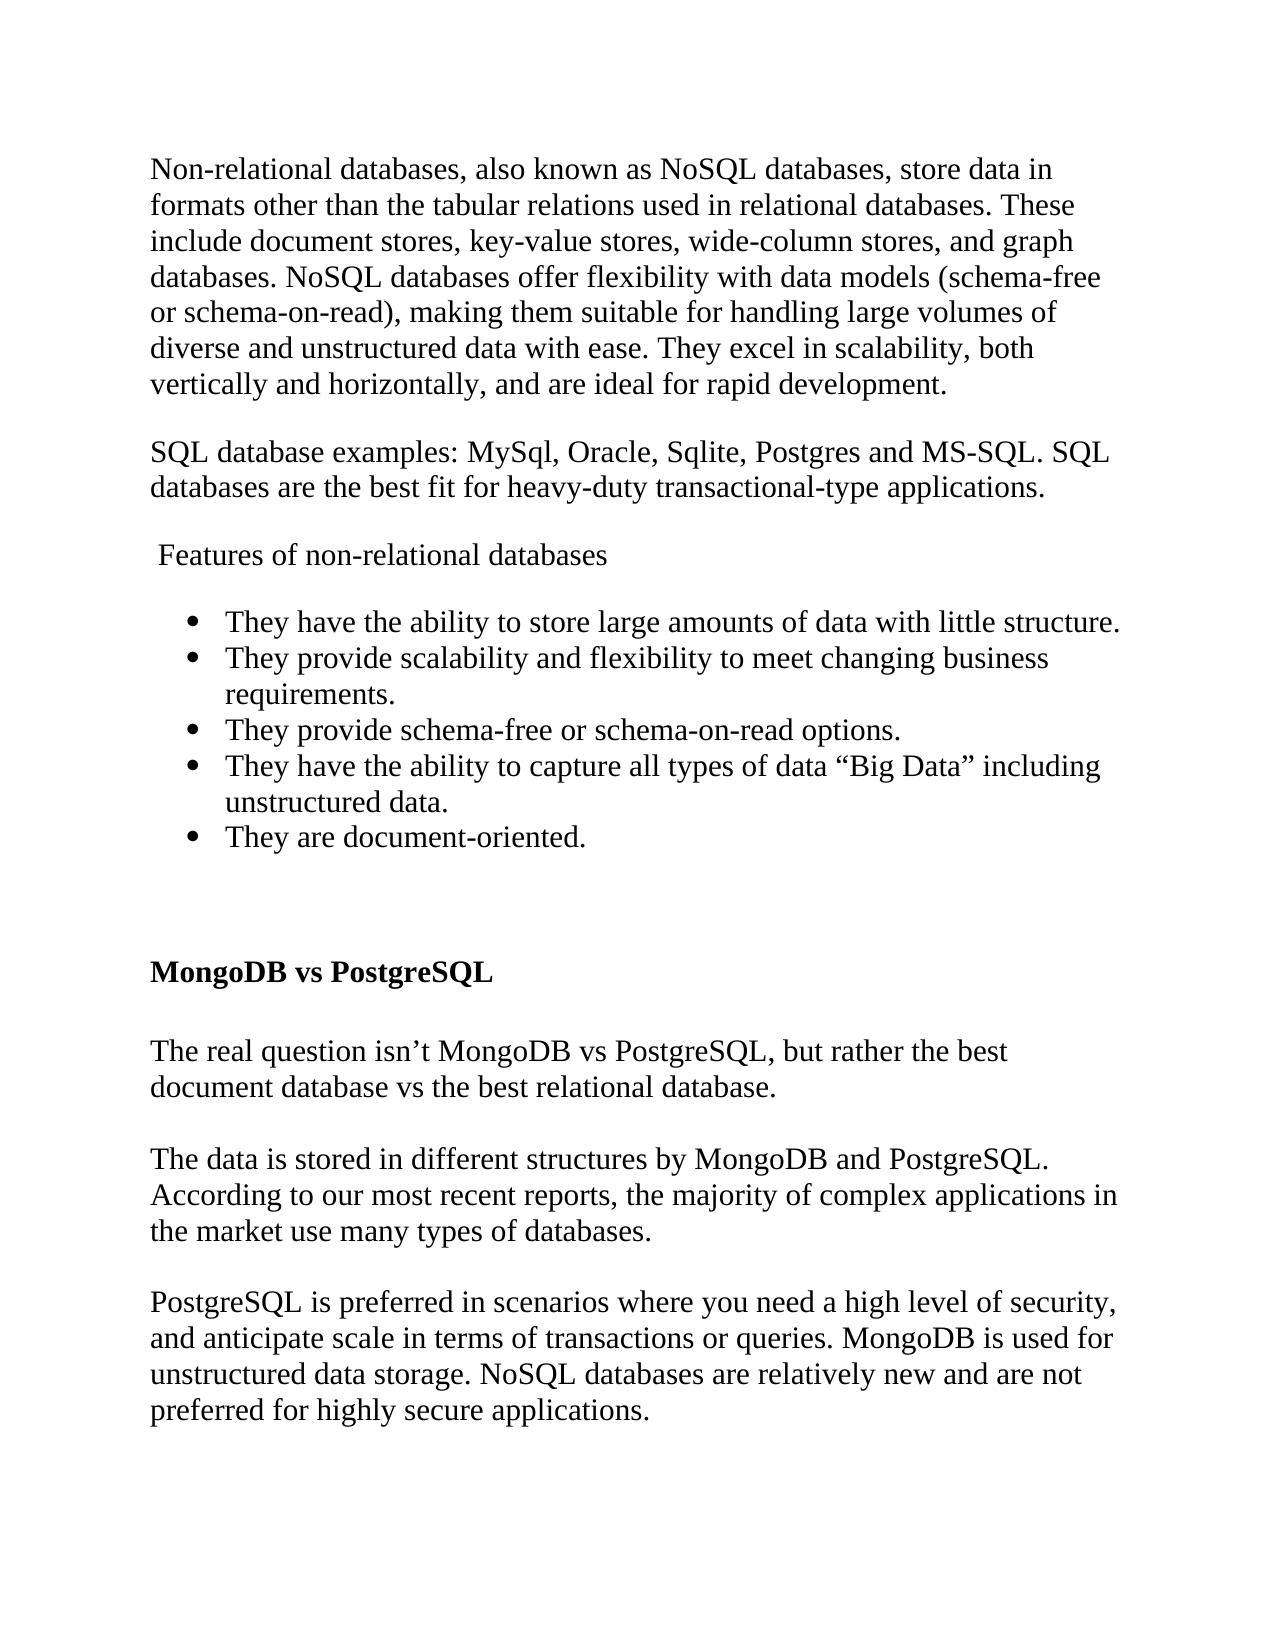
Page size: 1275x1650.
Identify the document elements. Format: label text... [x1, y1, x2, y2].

list They are document-oriented. [187, 819, 1125, 855]
list They have the ability to store large amounts of data with little structure. [187, 603, 1125, 639]
subtitle The real question isn’t MongoDB vs PostgreSQL, but rather the best document database vs the best relational database. The data is stored in different structures by MongoDB and PostgreSQL. According to our most recent reports, the majority of complex applications in the market use many types of databases. [150, 1032, 1125, 1248]
text Features of non-relational databases [150, 536, 1125, 572]
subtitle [150, 1284, 1125, 1427]
list They provide scalability and flexibility to meet changing business requirements. [187, 639, 1125, 711]
text SQL database examples: MySql, Oracle, Sqlite, Postgres and MS-SQL. SQL databases are the best fit for heavy-duty transactional-type applications. [150, 433, 1125, 505]
list They have the ability to capture all types of data “Big Data” including unstructured data. [187, 747, 1125, 819]
subtitle MongoDB vs PostgreSQL [150, 953, 1125, 1032]
list They provide schema-free or schema-on-read options. [187, 711, 1125, 747]
text Non-relational databases, also known as NoSQL databases, store data in formats other than the tabular relations used in relational databases. These include document stores, key-value stores, wide-column stores, and graph databases. NoSQL databases offer flexibility with data models (schema-free or schema-on-read), making them suitable for handling large volumes of diverse and unstructured data with ease. They excel in scalability, both vertically and horizontally, and are ideal for rapid development. [150, 150, 1125, 402]
